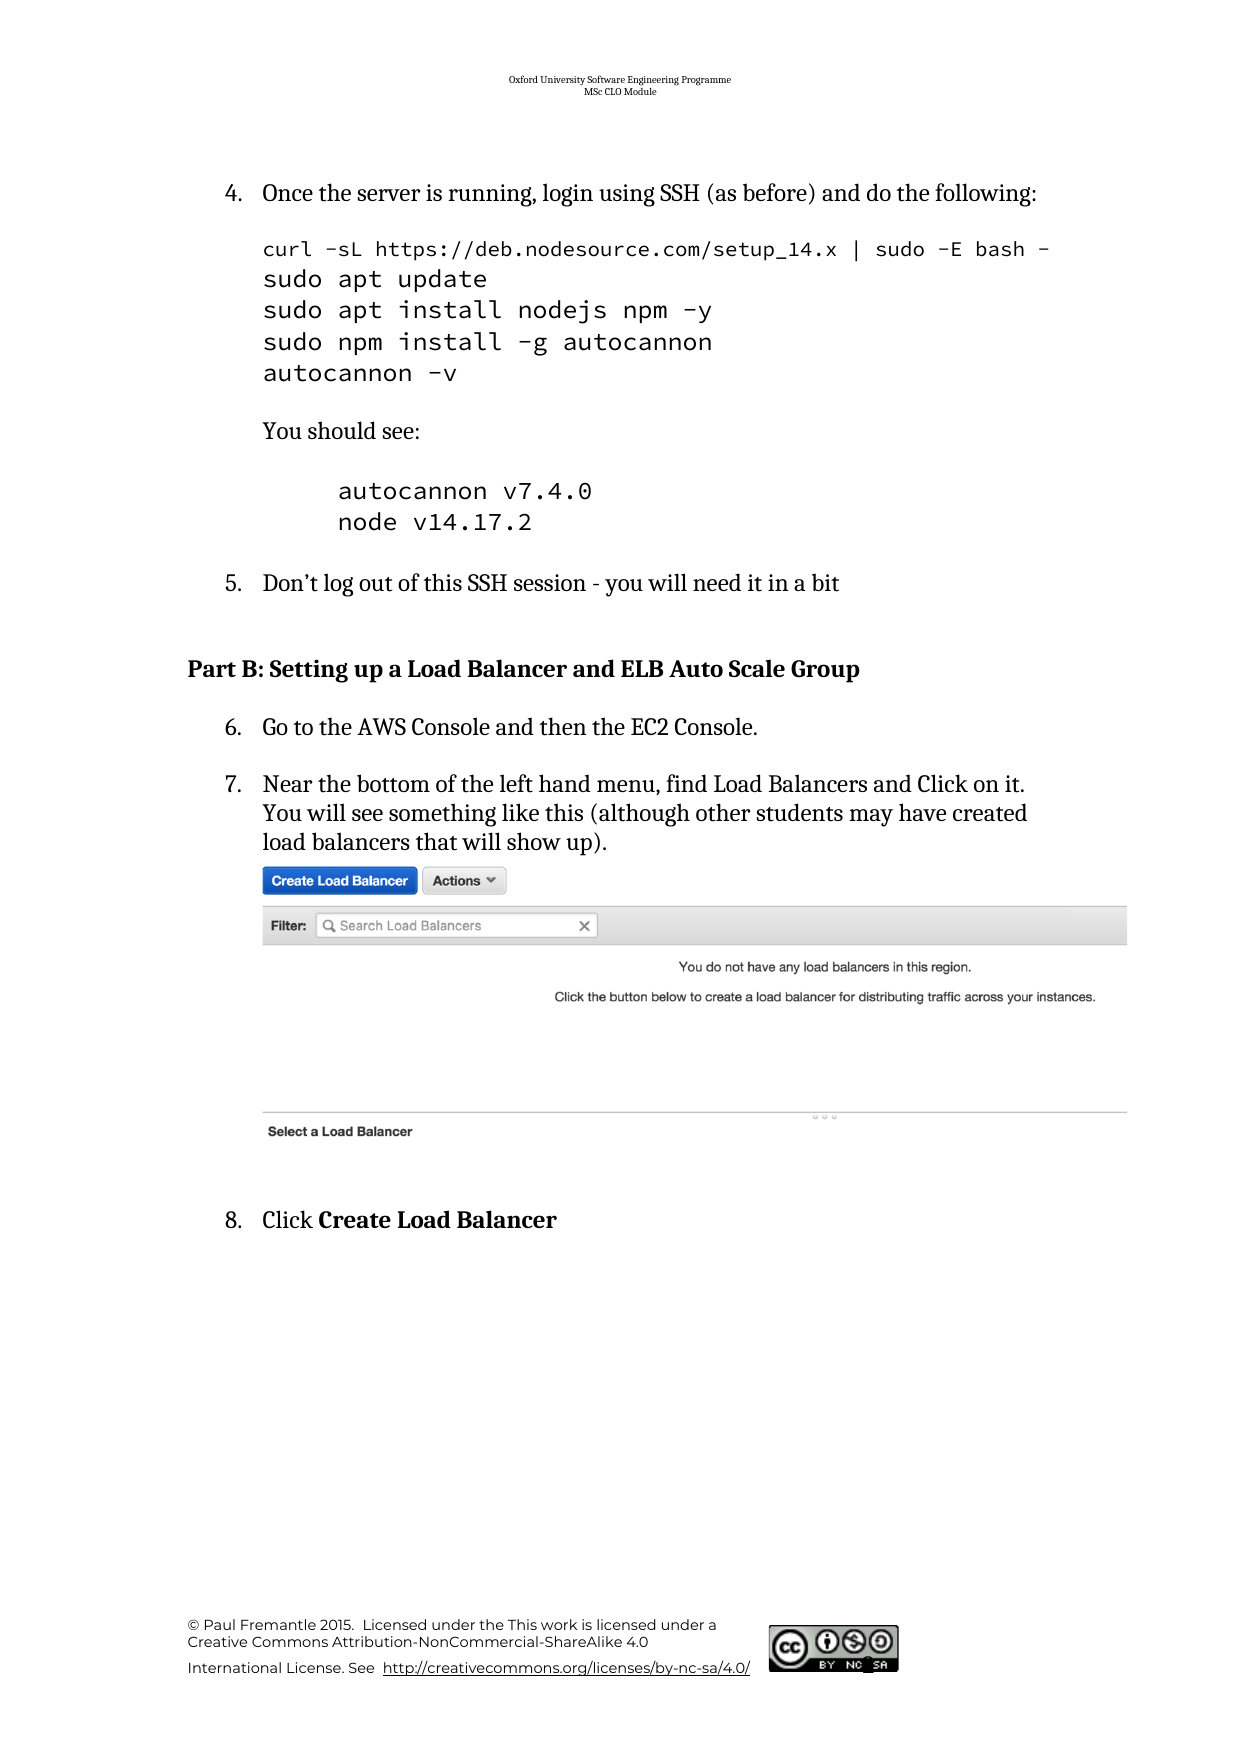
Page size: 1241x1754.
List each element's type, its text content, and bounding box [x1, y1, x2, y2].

list Go to the AWS Console and then the EC2 Console. [225, 713, 1053, 770]
list Don’t log out of this SSH session - you will need it in a bit [225, 569, 1053, 598]
picture [262, 856, 1128, 1206]
text Part B: Setting up a Load Balancer and ELB Auto Scale Group [187, 655, 1053, 684]
picture [768, 1625, 899, 1672]
text curl -sL https://deb.nodesource.com/setup_14.x | sudo -E bash - [262, 236, 1053, 262]
text sudo npm install -g autocannon autocannon -v [187, 325, 1053, 388]
text sudo apt install nodejs npm -y [187, 294, 1053, 325]
list Once the server is running, login using SSH (as before) and do the following: [225, 179, 1053, 236]
text sudo apt update [187, 262, 1053, 294]
list Click Create Load Balancer [225, 1206, 1053, 1263]
text node v14.17.2 [262, 506, 1053, 537]
text You should see: autocannon v7.4.0 [187, 417, 1053, 506]
